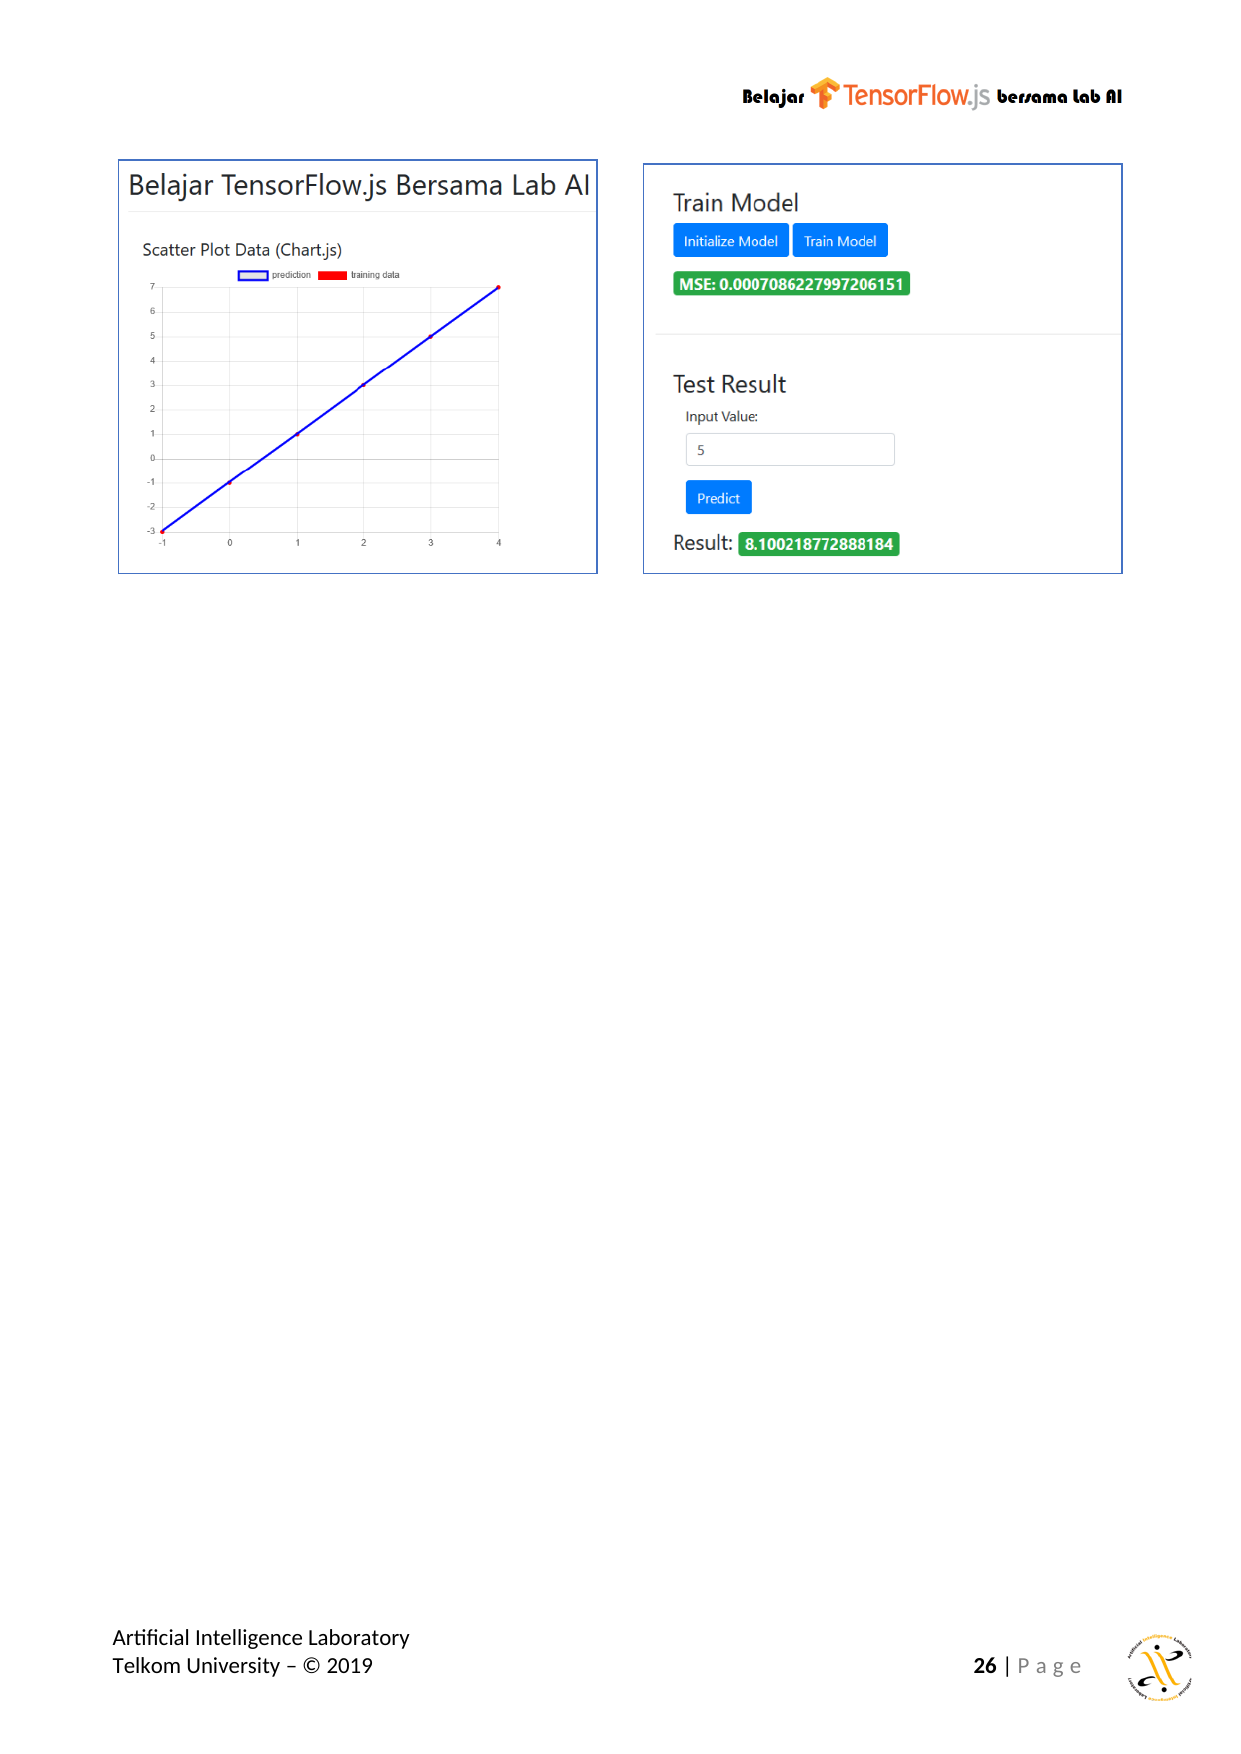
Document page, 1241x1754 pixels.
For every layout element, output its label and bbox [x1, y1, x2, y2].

picture [1127, 1634, 1192, 1701]
picture [119, 165, 596, 573]
picture [644, 165, 1121, 573]
picture [739, 75, 1125, 114]
